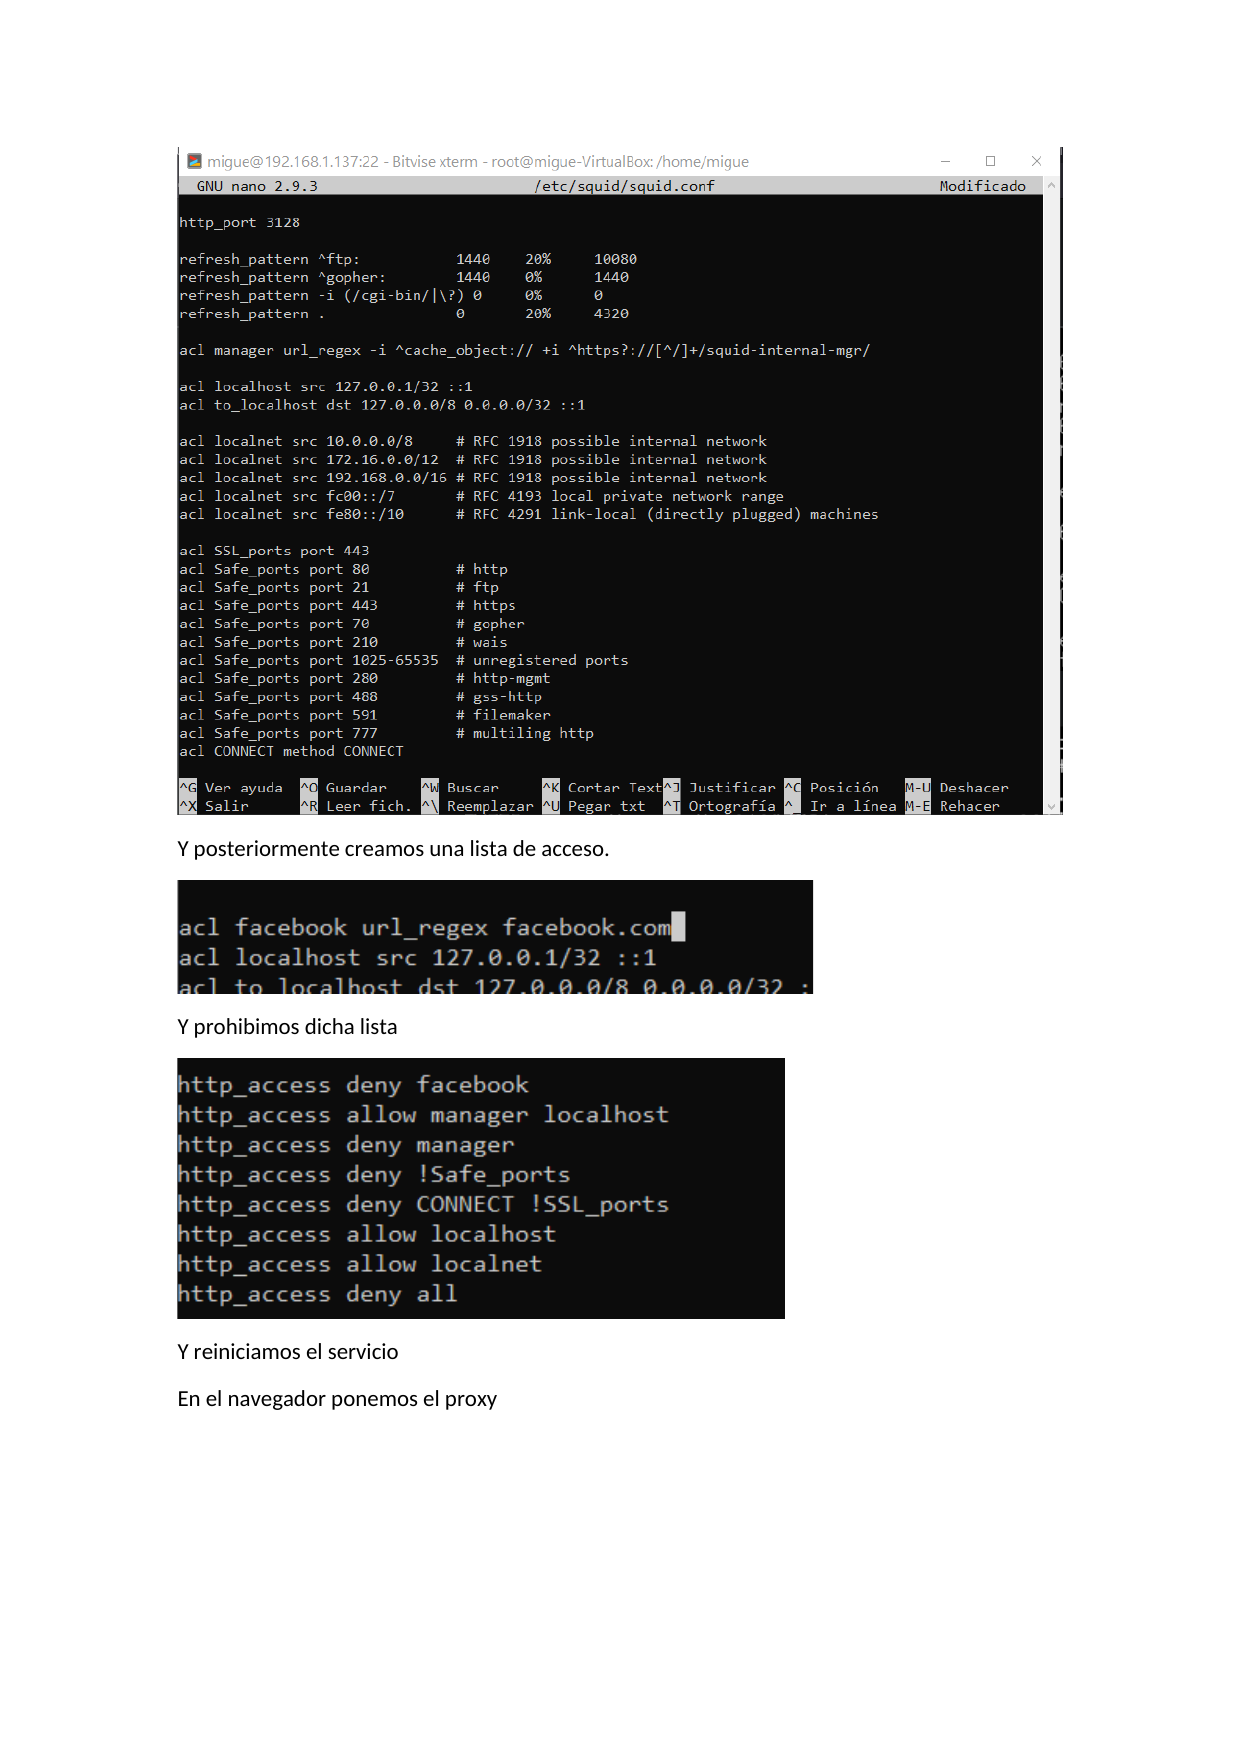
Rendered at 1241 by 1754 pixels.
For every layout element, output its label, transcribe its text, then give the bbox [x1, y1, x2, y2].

picture [177, 880, 814, 994]
text Y posteriormente creamos una lista de acceso. [177, 834, 1063, 862]
picture [177, 1058, 785, 1319]
text Y prohibimos dicha lista [177, 1012, 1063, 1040]
text En el navegador ponemos el proxy [177, 1384, 1063, 1412]
picture [177, 147, 1063, 815]
text Y reiniciamos el servicio [177, 1337, 1063, 1365]
